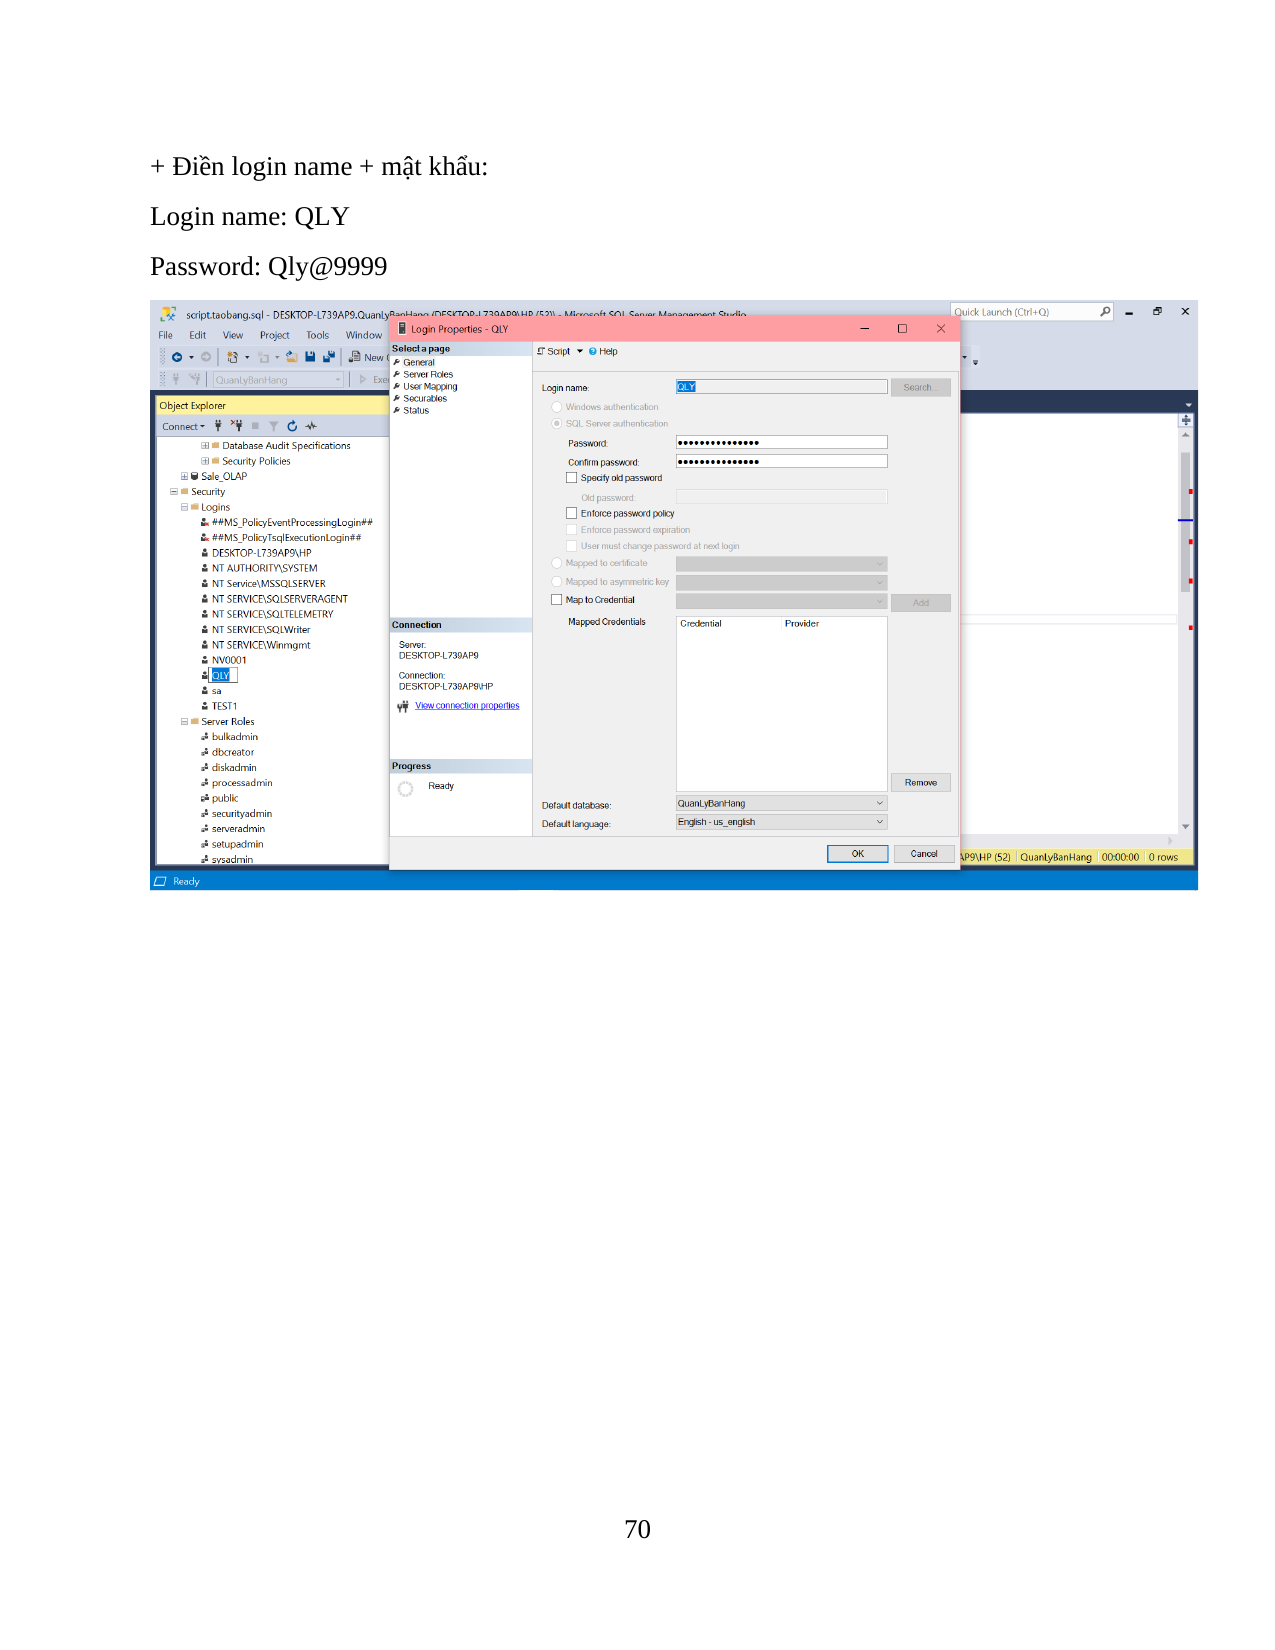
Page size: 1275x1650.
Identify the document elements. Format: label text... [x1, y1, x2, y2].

text Login name: QLY [150, 200, 1125, 231]
text Password: Qly@9999 [150, 250, 1125, 282]
picture [150, 300, 1199, 891]
text + Điền login name + mật khẩu: [150, 150, 1125, 181]
